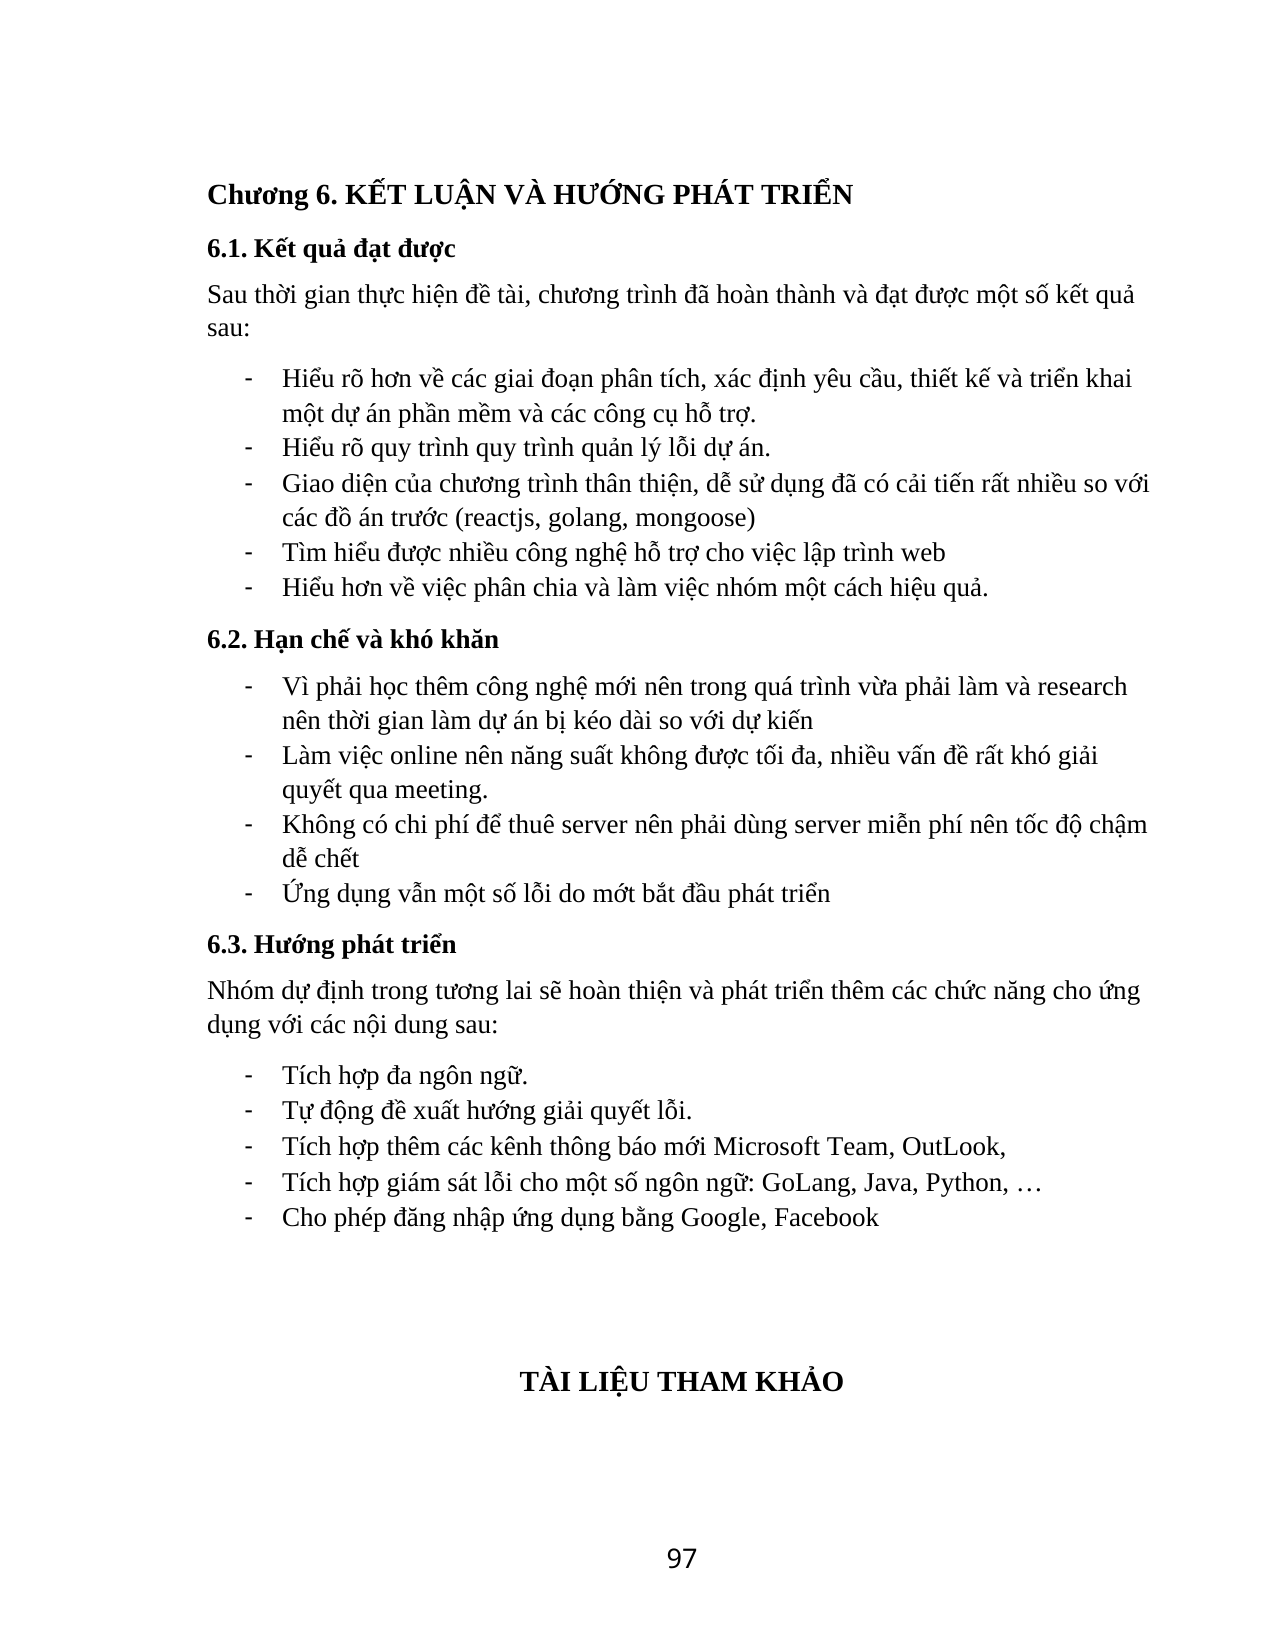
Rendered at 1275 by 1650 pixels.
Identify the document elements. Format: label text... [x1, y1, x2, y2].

list Vì phải học thêm công nghệ mới nên trong quá trình vừa phải làm và research nên thời gian làm dự án bị kéo dài so với dự kiến [244, 669, 1157, 736]
list Tích hợp giám sát lỗi cho một số ngôn ngữ: GoLang, Java, Python, … [244, 1165, 1157, 1198]
subtitle Hạn chế và khó khăn [207, 623, 1157, 654]
text Nhóm dự định trong tương lai sẽ hoàn thiện và phát triển thêm các chức năng cho ứng dụng với các nội dung sau: [207, 974, 1157, 1039]
list Giao diện của chương trình thân thiện, dễ sử dụng đã có cải tiến rất nhiều so với các đồ án trước (reactjs, golang, mongoose) [244, 466, 1157, 533]
subtitle Kết quả đạt được [207, 232, 1157, 263]
list Tích hợp thêm các kênh thông báo mới Microsoft Team, OutLook, [244, 1129, 1157, 1162]
list Tích hợp đa ngôn ngữ. [244, 1058, 1157, 1091]
subtitle Chương 6. KẾT LUẬN VÀ HƯỚNG PHÁT TRIỂN [207, 177, 1157, 211]
list Ứng dụng vẫn một số lỗi do mớt bắt đầu phát triển [244, 876, 1157, 909]
subtitle Hướng phát triển [207, 928, 1157, 959]
text Sau thời gian thực hiện đề tài, chương trình đã hoàn thành và đạt được một số kết quả sau: [207, 278, 1157, 342]
list Làm việc online nên năng suất không được tối đa, nhiều vấn đề rất khó giải quyết qua meeting. [244, 738, 1157, 804]
list Hiểu hơn về việc phân chia và làm việc nhóm một cách hiệu quả. [244, 571, 1157, 604]
list Hiểu rõ hơn về các giai đoạn phân tích, xác định yêu cầu, thiết kế và triển khai một dự án phần mềm và các công cụ hỗ trợ. [244, 361, 1157, 428]
list Tìm hiểu được nhiều công nghệ hỗ trợ cho việc lập trình web [244, 535, 1157, 568]
list Tự động đề xuất hướng giải quyết lỗi. [244, 1093, 1157, 1127]
list Không có chi phí để thuê server nên phải dùng server miễn phí nên tốc độ chậm dễ chết [244, 807, 1157, 873]
subtitle TÀI LIỆU THAM KHẢO [207, 1364, 1157, 1398]
list Hiểu rõ quy trình quy trình quản lý lỗi dự án. [244, 430, 1157, 463]
list Cho phép đăng nhập ứng dụng bằng Google, Facebook [244, 1200, 1157, 1233]
